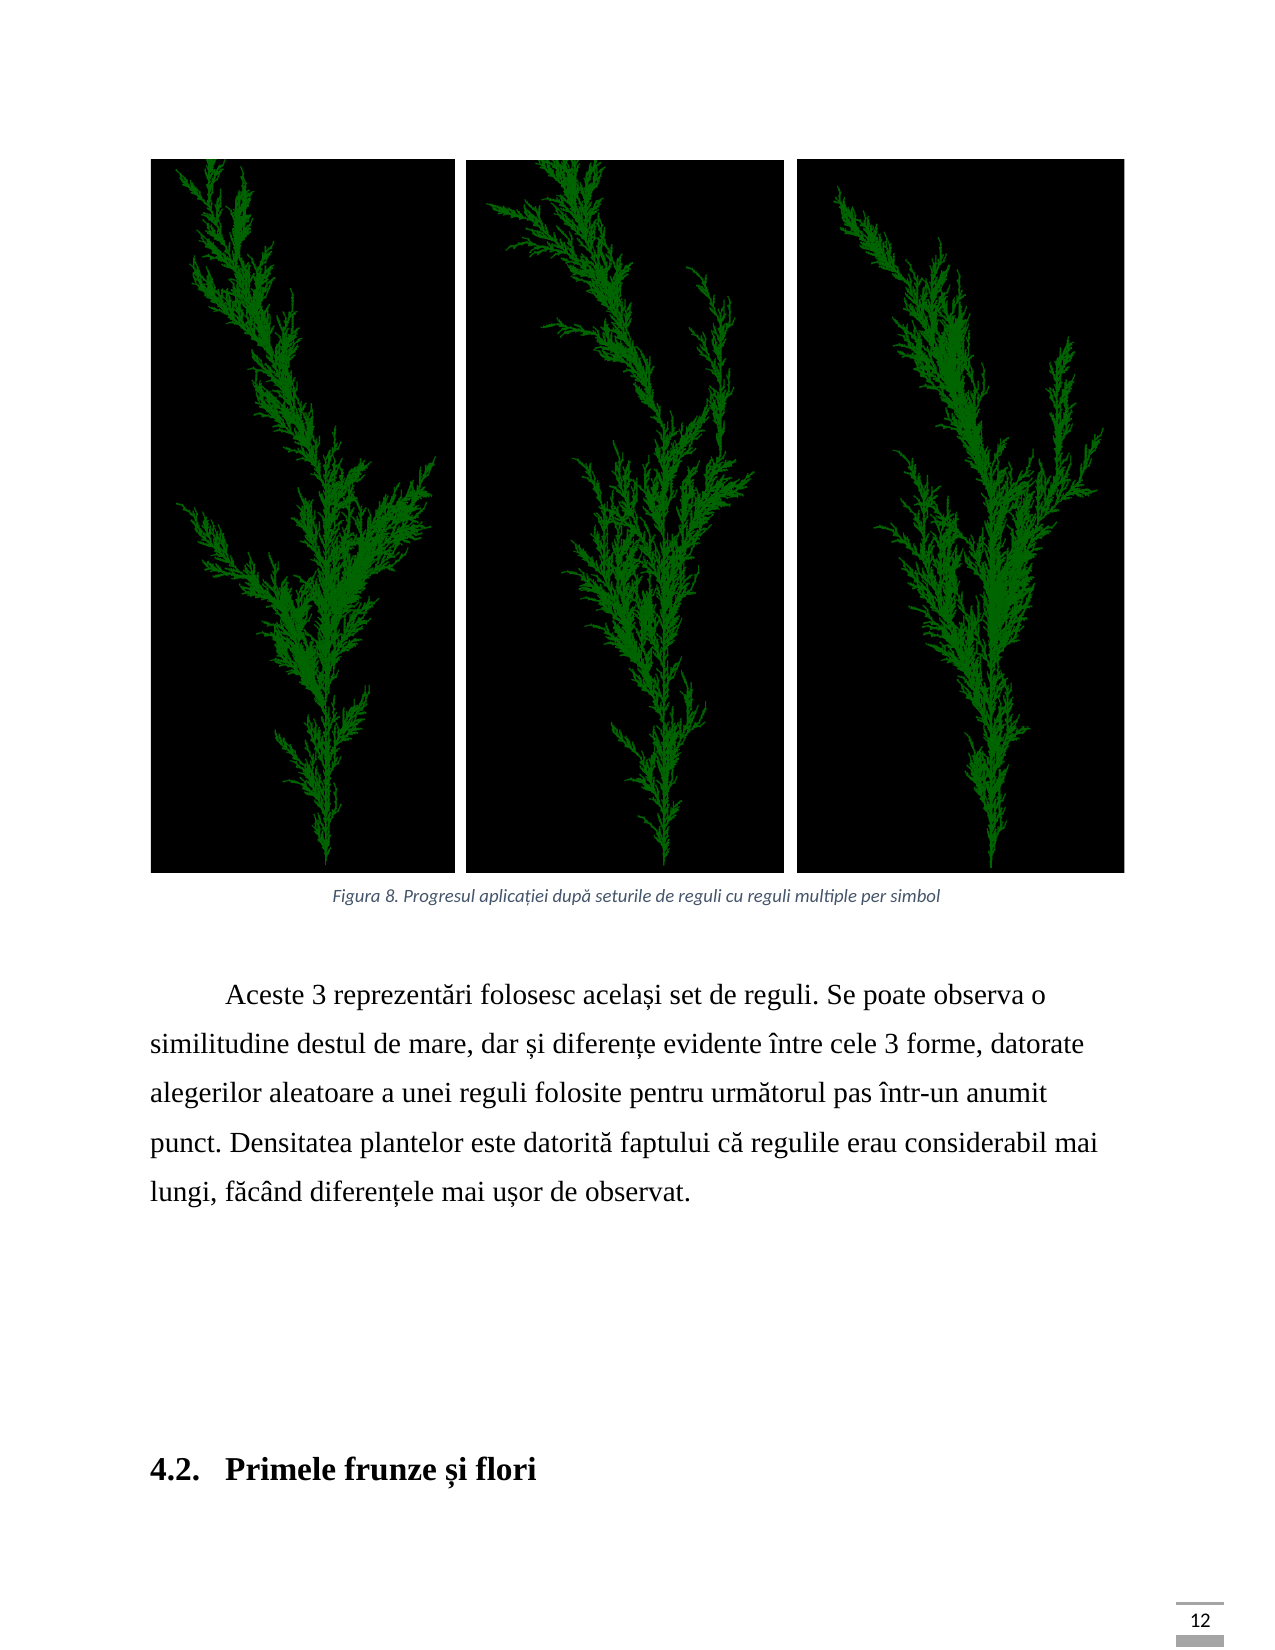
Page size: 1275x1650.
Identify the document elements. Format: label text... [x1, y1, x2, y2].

subtitle Primele frunze și flori [150, 1450, 1125, 1488]
text Figura 8. Progresul aplicației după seturile de reguli cu reguli multiple per simbol [150, 884, 1125, 907]
picture [150, 150, 1125, 873]
text Aceste 3 reprezentări folosesc același set de reguli. Se poate observa o similitudine destul de mare, dar și diferențe evidente între cele 3 forme, datorate alegerilor aleatoare a unei reguli folosite pentru următorul pas într-un anumit punct. Densitatea plantelor este datorită faptului că regulile erau considerabil mai lungi, făcând diferențele mai ușor de observat. [150, 977, 1125, 1208]
